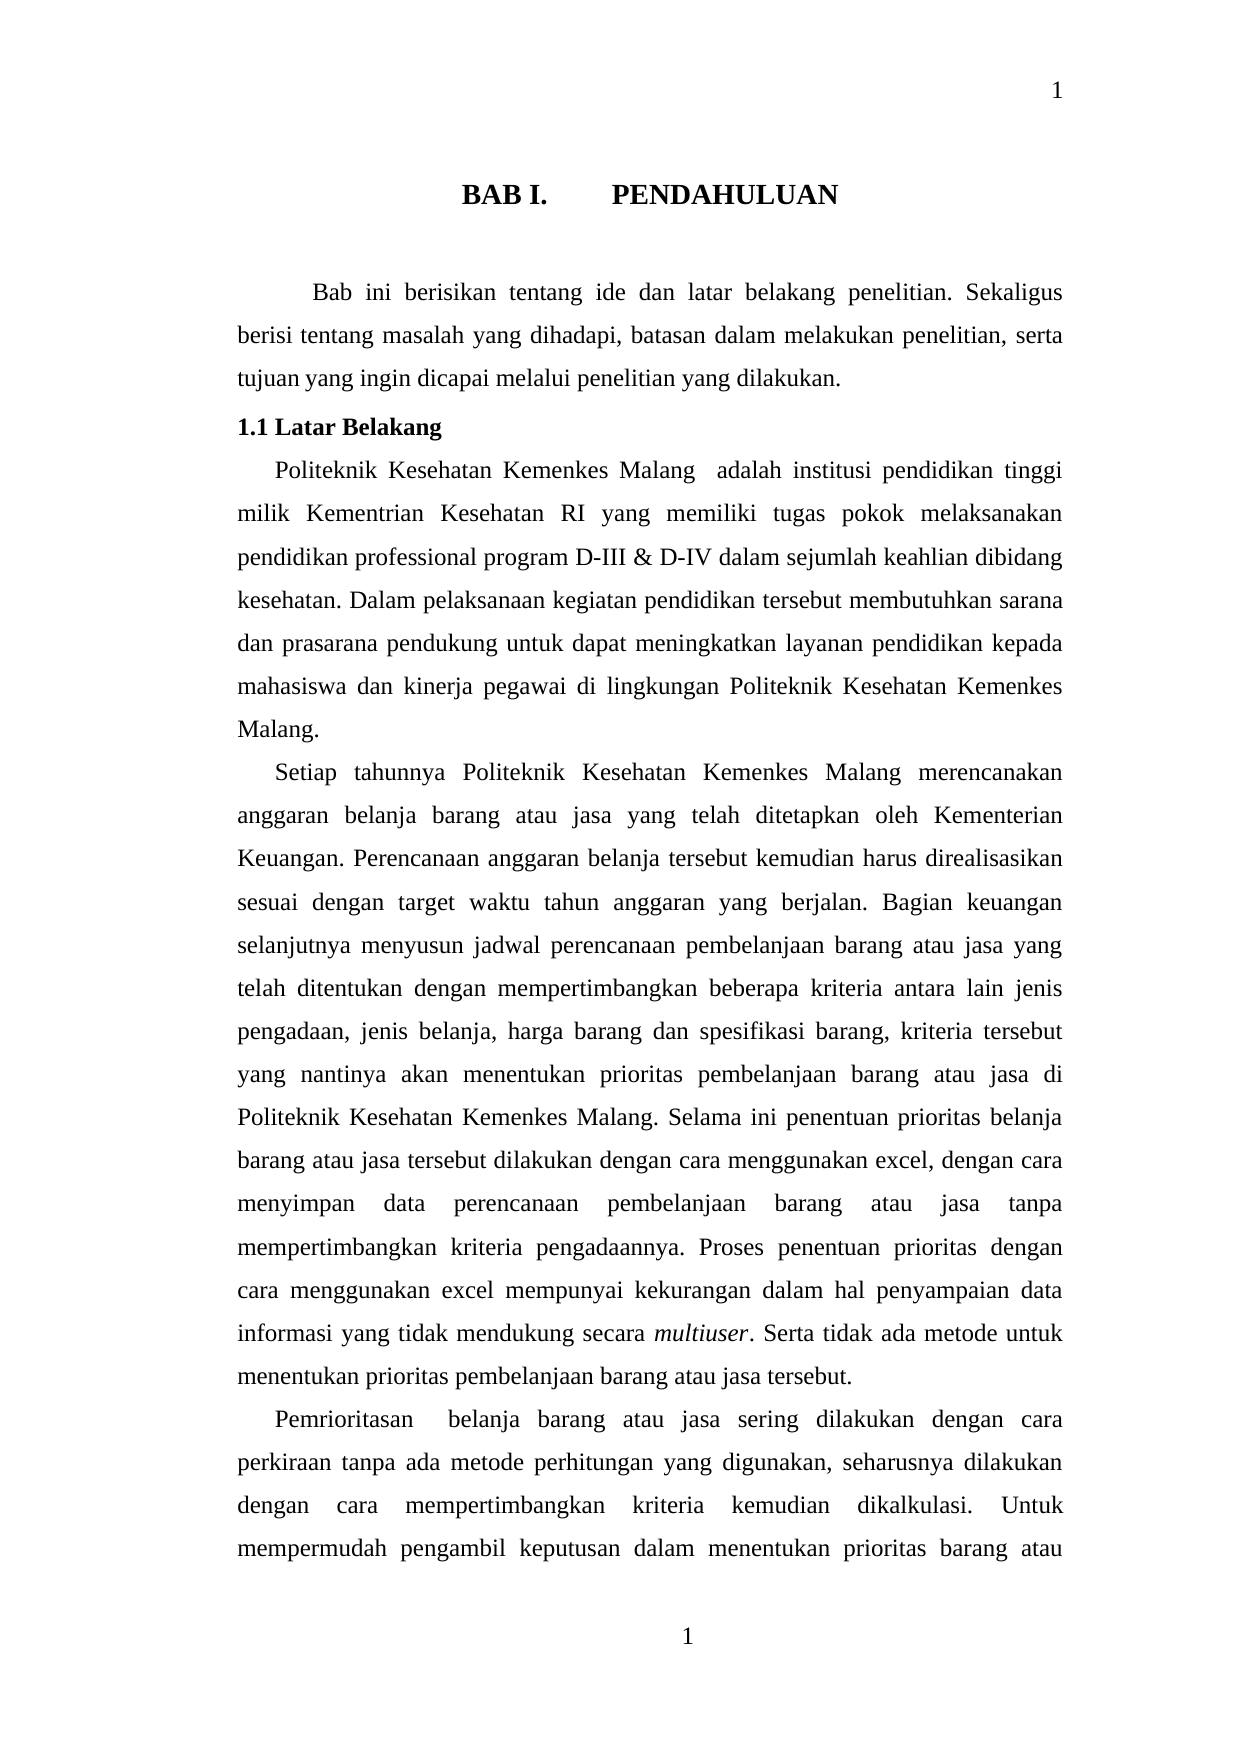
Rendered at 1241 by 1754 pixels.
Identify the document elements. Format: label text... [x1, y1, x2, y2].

text Bab ini berisikan tentang ide dan latar belakang penelitian. Sekaligus berisi tentang masalah yang dihadapi, batasan dalam melakukan penelitian, serta tujuan yang ingin dicapai melalui penelitian yang dilakukan. [237, 277, 1063, 392]
subtitle BAB I. PENDAHULUAN [237, 177, 1063, 211]
text Setiap tahunnya Politeknik Kesehatan Kemenkes Malang merencanakan anggaran belanja barang atau jasa yang telah ditetapkan oleh Kementerian Keuangan. Perencanaan anggaran belanja tersebut kemudian harus direalisasikan sesuai dengan target waktu tahun anggaran yang berjalan. Bagian keuangan selanjutnya menyusun jadwal perencanaan pembelanjaan barang atau jasa yang telah ditentukan dengan mempertimbangkan beberapa kriteria antara lain jenis pengadaan, jenis belanja, harga barang dan spesifikasi barang, kriteria tersebut yang nantinya akan menentukan prioritas pembelanjaan barang atau jasa di Politeknik Kesehatan Kemenkes Malang. Selama ini penentuan prioritas belanja barang atau jasa tersebut dilakukan dengan cara menggunakan excel, dengan cara menyimpan data perencanaan pembelanjaan barang atau jasa tanpa mempertimbangkan kriteria pengadaannya. Proses penentuan prioritas dengan cara menggunakan excel mempunyai kekurangan dalam hal penyampaian data informasi yang tidak mendukung secara multiuser. Serta tidak ada metode untuk menentukan prioritas pembelanjaan barang atau jasa tersebut. [237, 757, 1063, 1390]
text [237, 1404, 1063, 1562]
subtitle Latar Belakang [237, 412, 1063, 441]
text Politeknik Kesehatan Kemenkes Malang adalah institusi pendidikan tinggi milik Kementrian Kesehatan RI yang memiliki tugas pokok melaksanakan pendidikan professional program D-III & D-IV dalam sejumlah keahlian dibidang kesehatan. Dalam pelaksanaan kegiatan pendidikan tersebut membutuhkan sarana dan prasarana pendukung untuk dapat meningkatkan layanan pendidikan kepada mahasiswa dan kinerja pegawai di lingkungan Politeknik Kesehatan Kemenkes Malang. [237, 455, 1063, 743]
